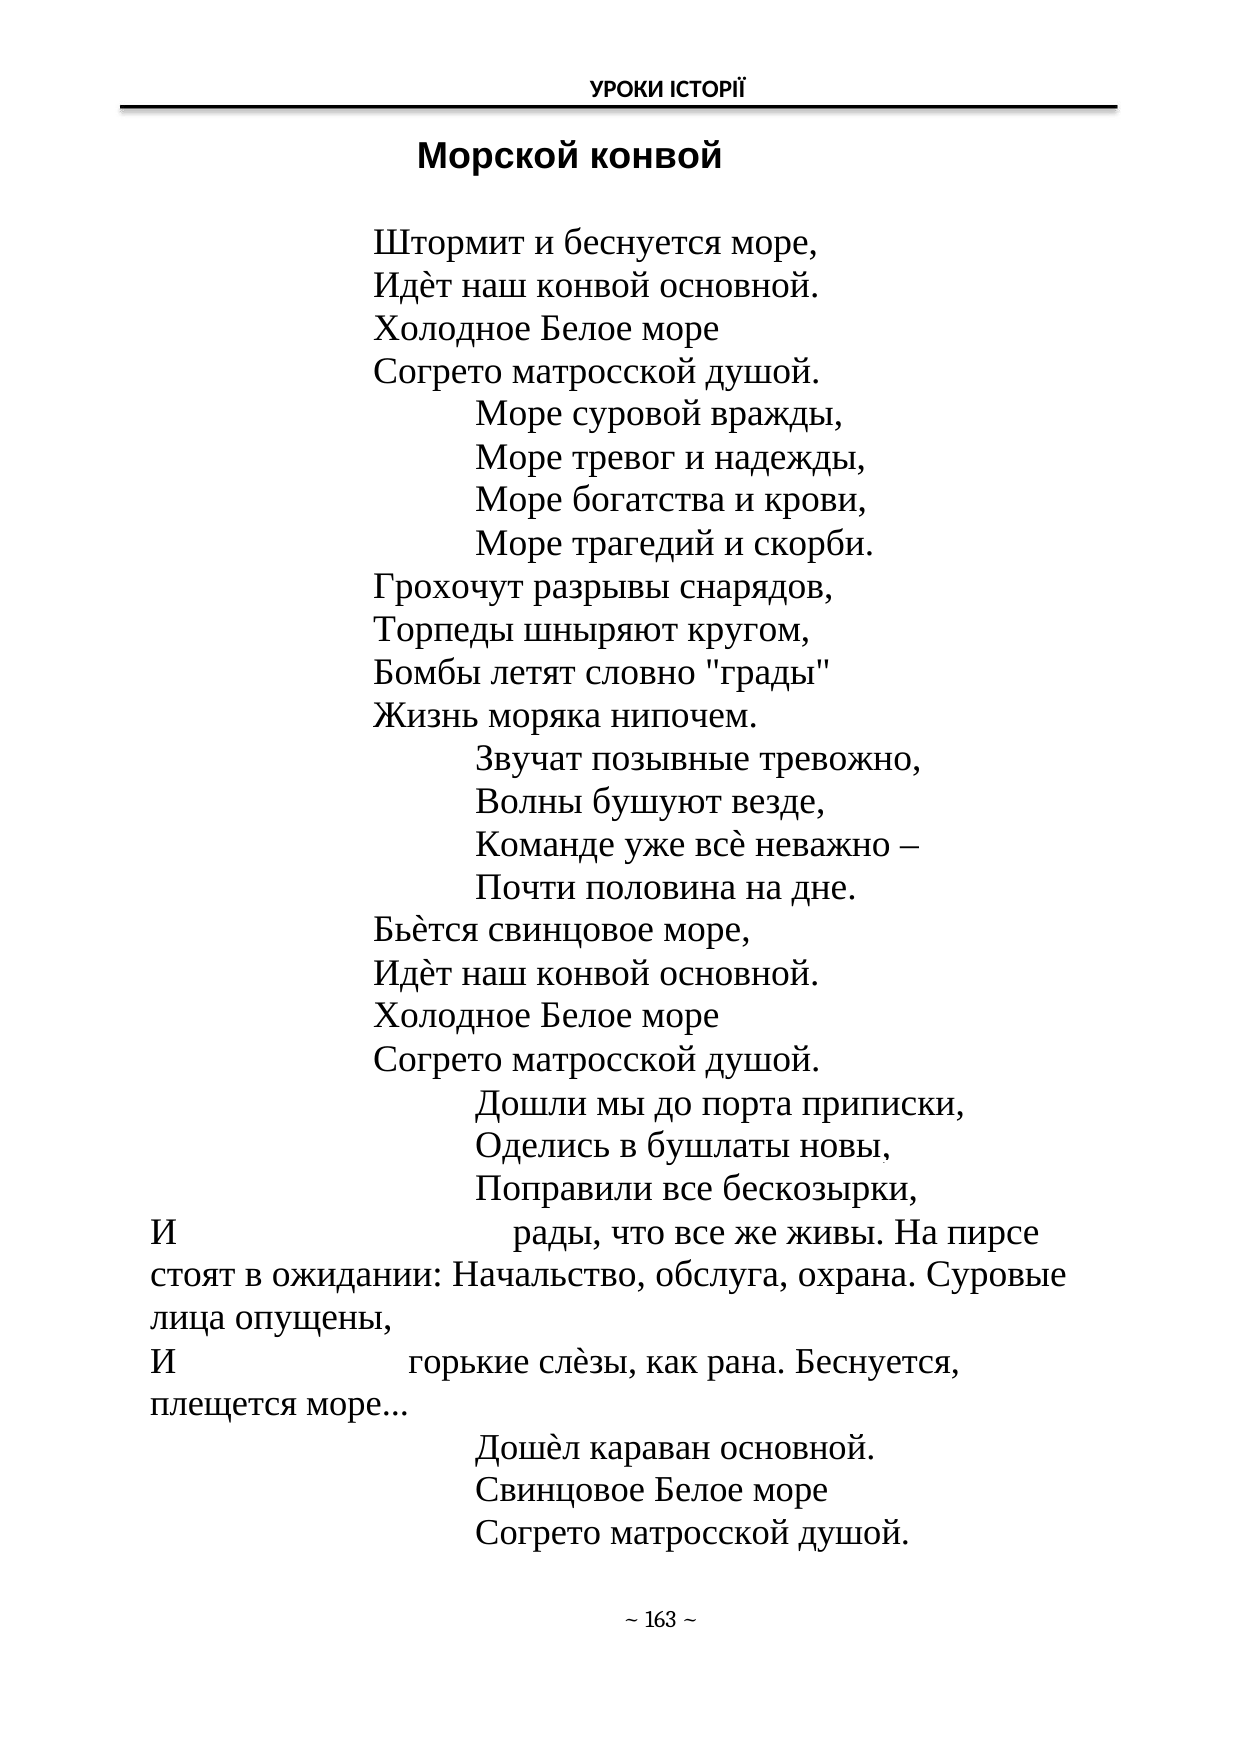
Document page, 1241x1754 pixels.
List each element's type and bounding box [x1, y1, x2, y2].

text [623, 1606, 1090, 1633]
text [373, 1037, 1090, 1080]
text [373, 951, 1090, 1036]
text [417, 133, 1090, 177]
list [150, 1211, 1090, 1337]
picture [113, 101, 1124, 120]
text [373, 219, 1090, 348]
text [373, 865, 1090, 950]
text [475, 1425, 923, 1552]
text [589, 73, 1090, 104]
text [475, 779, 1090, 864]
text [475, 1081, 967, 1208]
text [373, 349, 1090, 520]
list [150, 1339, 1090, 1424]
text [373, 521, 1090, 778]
